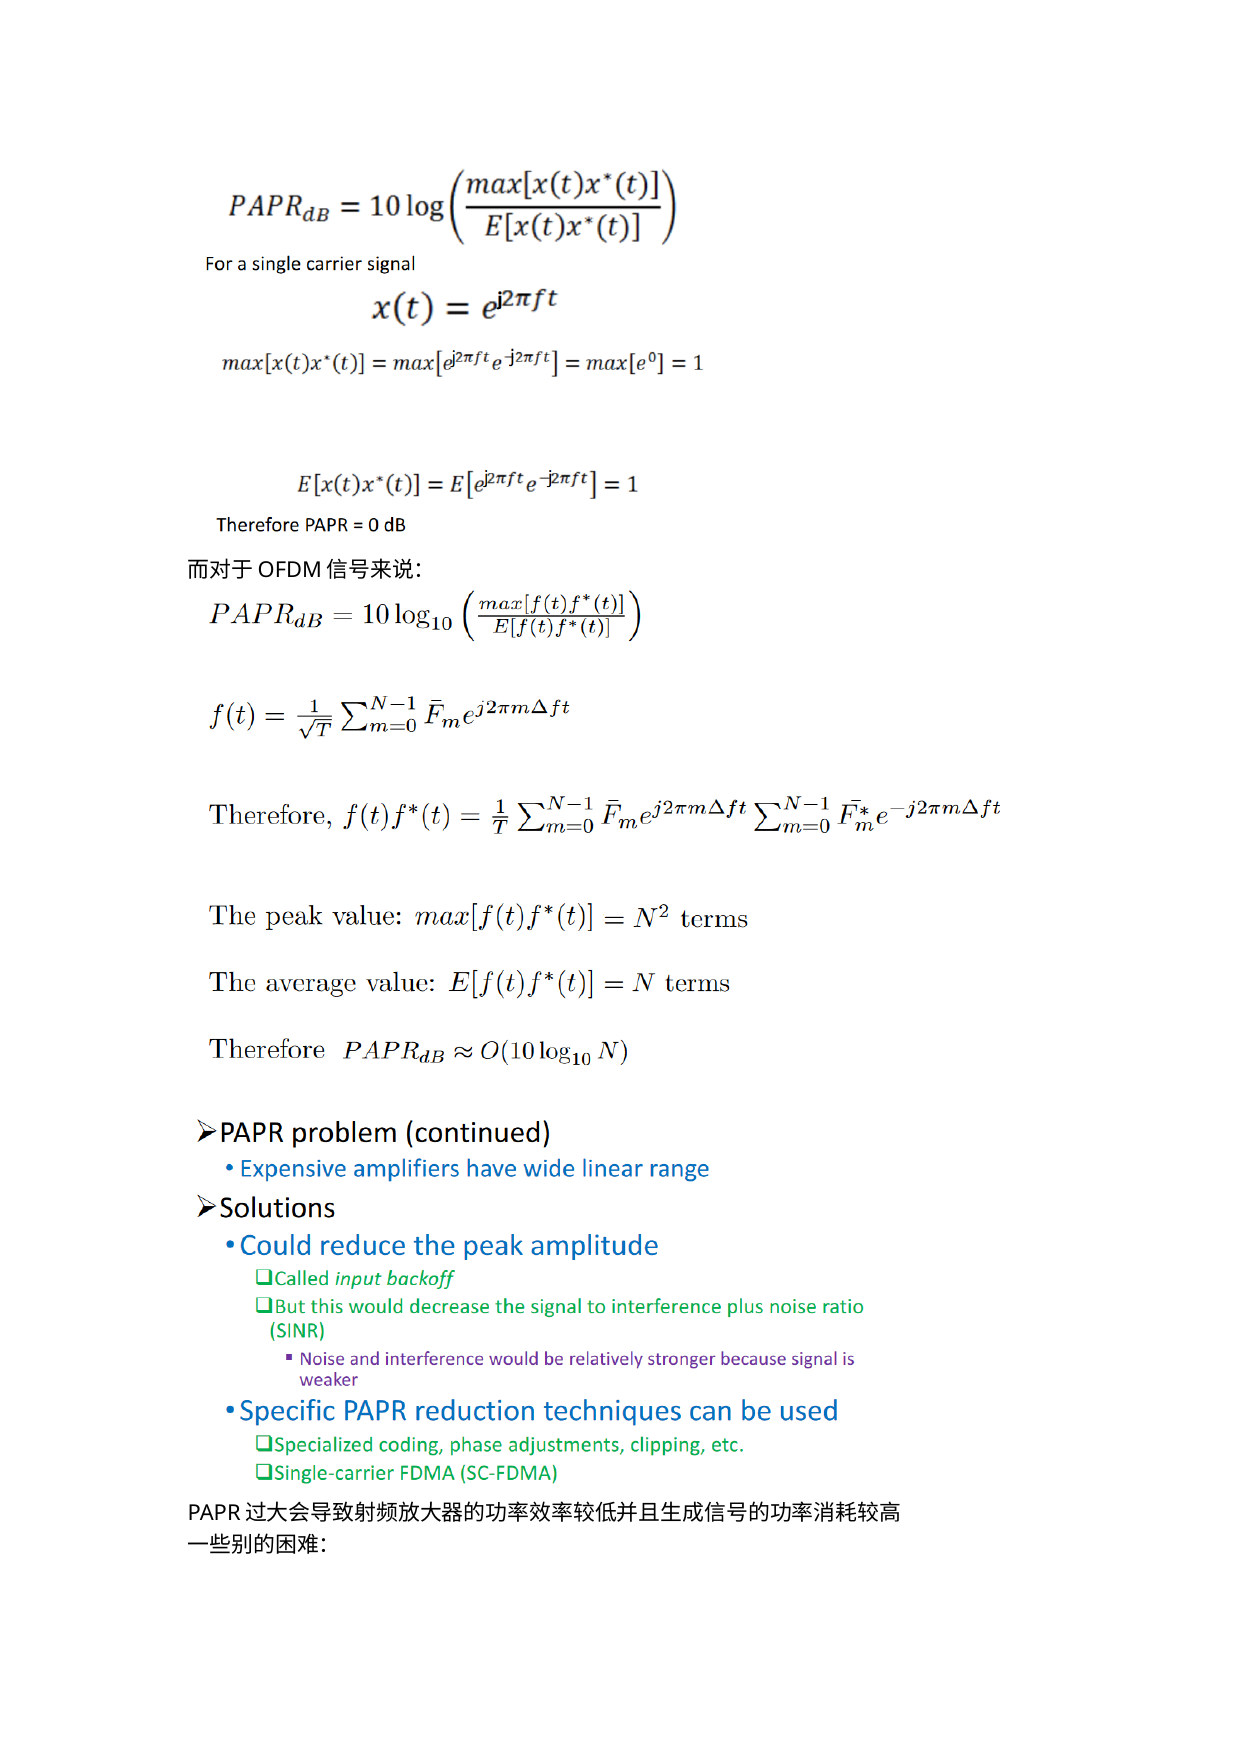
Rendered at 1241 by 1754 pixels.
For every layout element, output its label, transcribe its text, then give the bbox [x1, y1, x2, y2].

text 一些别的困难： [187, 1527, 1053, 1559]
text 而对于OFDM信号来说： [187, 552, 1053, 584]
text PAPR过大会导致射频放大器的功率效率较低并且生成信号的功率消耗较高 [187, 1494, 1053, 1527]
picture [187, 1104, 883, 1487]
picture [187, 162, 720, 537]
picture [187, 584, 1011, 1087]
